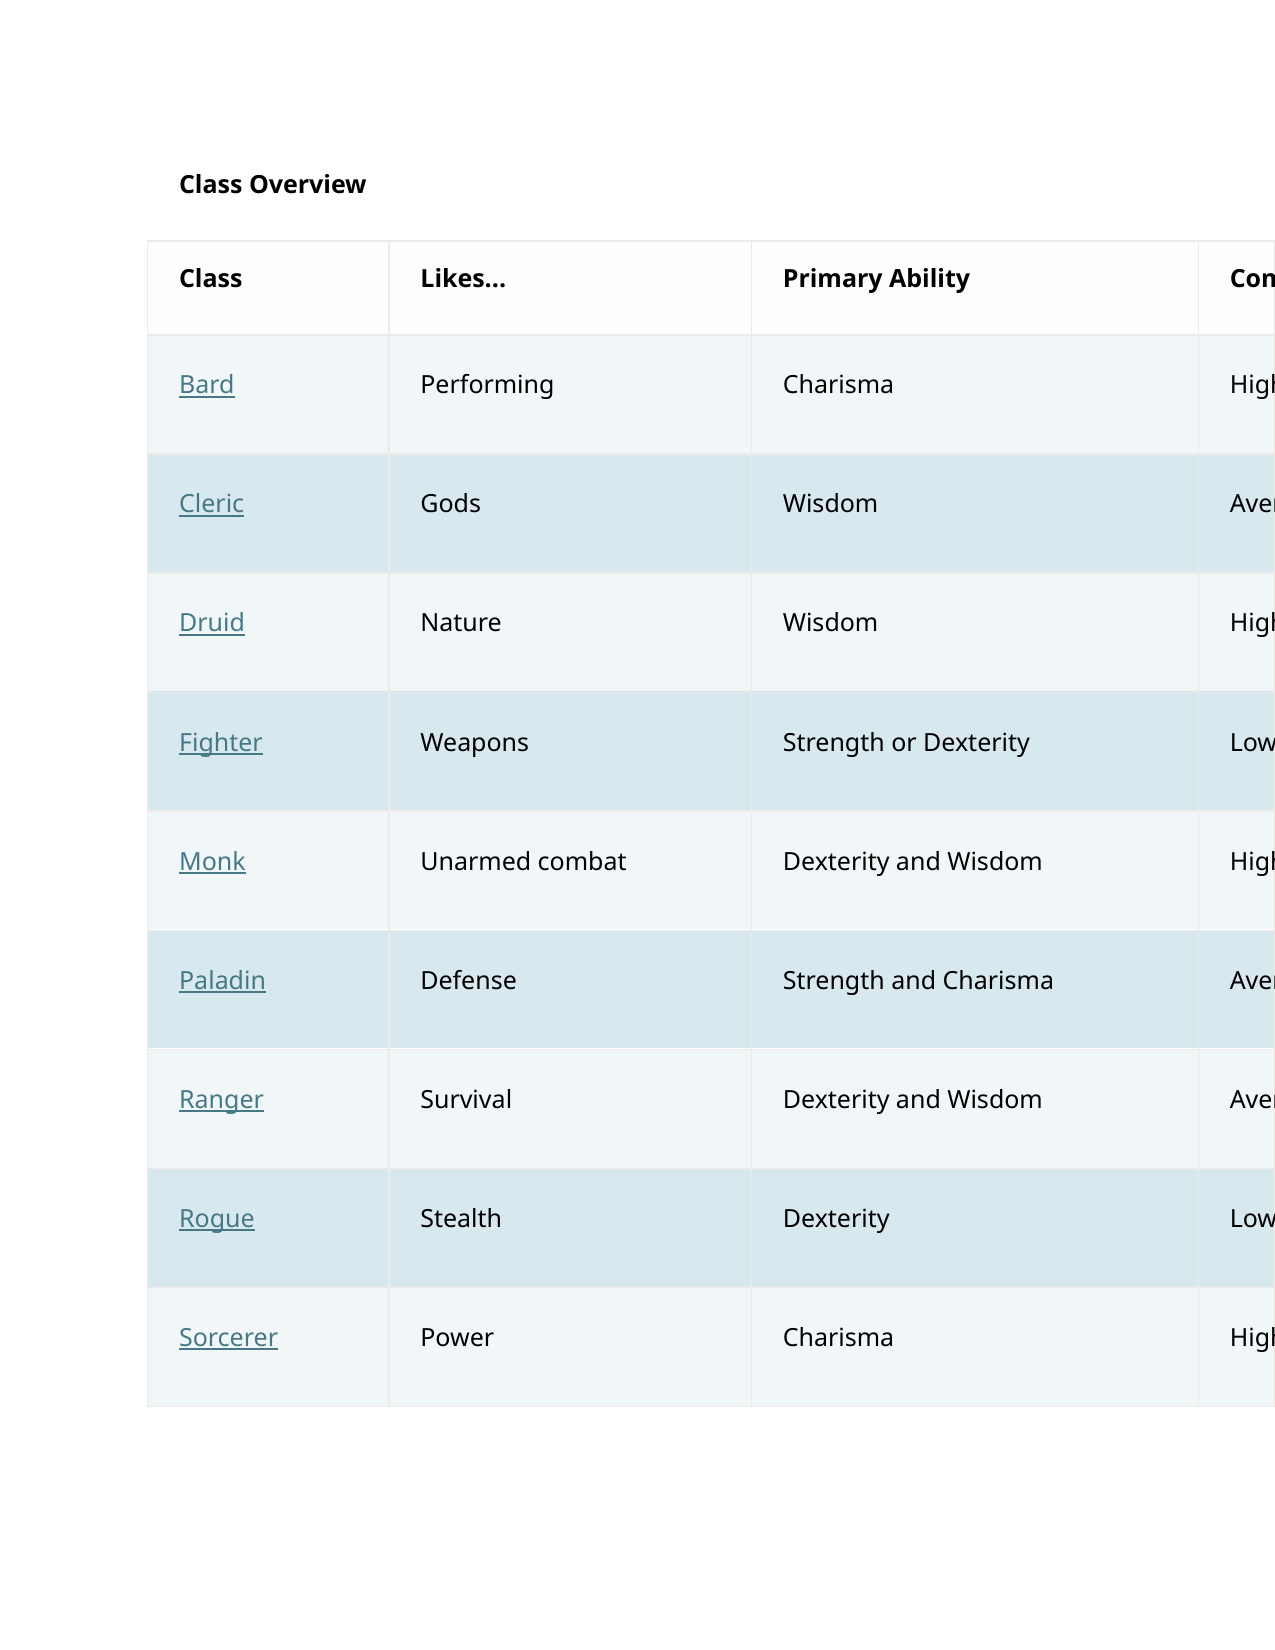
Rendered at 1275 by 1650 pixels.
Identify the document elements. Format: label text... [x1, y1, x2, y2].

table_cell Performing [390, 336, 751, 453]
table_cell Gods [390, 455, 751, 572]
table_cell Wisdom [752, 455, 1198, 572]
table_cell Primary Ability [752, 242, 1198, 334]
table_cell Ranger [148, 1050, 388, 1168]
table_cell Strength and Charisma [752, 931, 1198, 1048]
table_cell Low [1199, 693, 1274, 810]
table_cell Survival [390, 1050, 751, 1168]
table_header Class Overview [148, 148, 1275, 240]
table_cell Sorcerer [148, 1288, 388, 1406]
table_cell Dexterity and Wisdom [752, 1050, 1198, 1168]
table_cell Monk [148, 812, 388, 929]
table_cell Stealth [390, 1169, 751, 1287]
table_cell Class [148, 242, 388, 334]
table_cell High [1199, 812, 1274, 929]
table_cell Strength or Dexterity [752, 693, 1198, 810]
table_cell Rogue [148, 1169, 388, 1287]
table_cell Wisdom [752, 574, 1198, 691]
table_cell Low [1199, 1169, 1274, 1287]
table_cell Charisma [752, 336, 1198, 453]
table_cell Bard [148, 336, 388, 453]
table_cell Paladin [148, 931, 388, 1048]
table_cell Fighter [148, 693, 388, 810]
table_cell Cleric [148, 455, 388, 572]
table_cell Dexterity [752, 1169, 1198, 1287]
table_cell High [1199, 1288, 1274, 1406]
table_cell Likes... [390, 242, 751, 334]
table_cell High [1199, 574, 1274, 691]
table_cell Average [1199, 455, 1274, 572]
table_cell Power [390, 1288, 751, 1406]
table_cell Weapons [390, 693, 751, 810]
table_cell Average [1199, 1050, 1274, 1168]
table_cell Nature [390, 574, 751, 691]
table_cell Defense [390, 931, 751, 1048]
table_cell Charisma [752, 1288, 1198, 1406]
table_cell Druid [148, 574, 388, 691]
table_cell Complexity [1199, 242, 1274, 334]
table_cell High [1199, 336, 1274, 453]
table_cell Average [1199, 931, 1274, 1048]
table_cell Dexterity and Wisdom [752, 812, 1198, 929]
table_cell Unarmed combat [390, 812, 751, 929]
